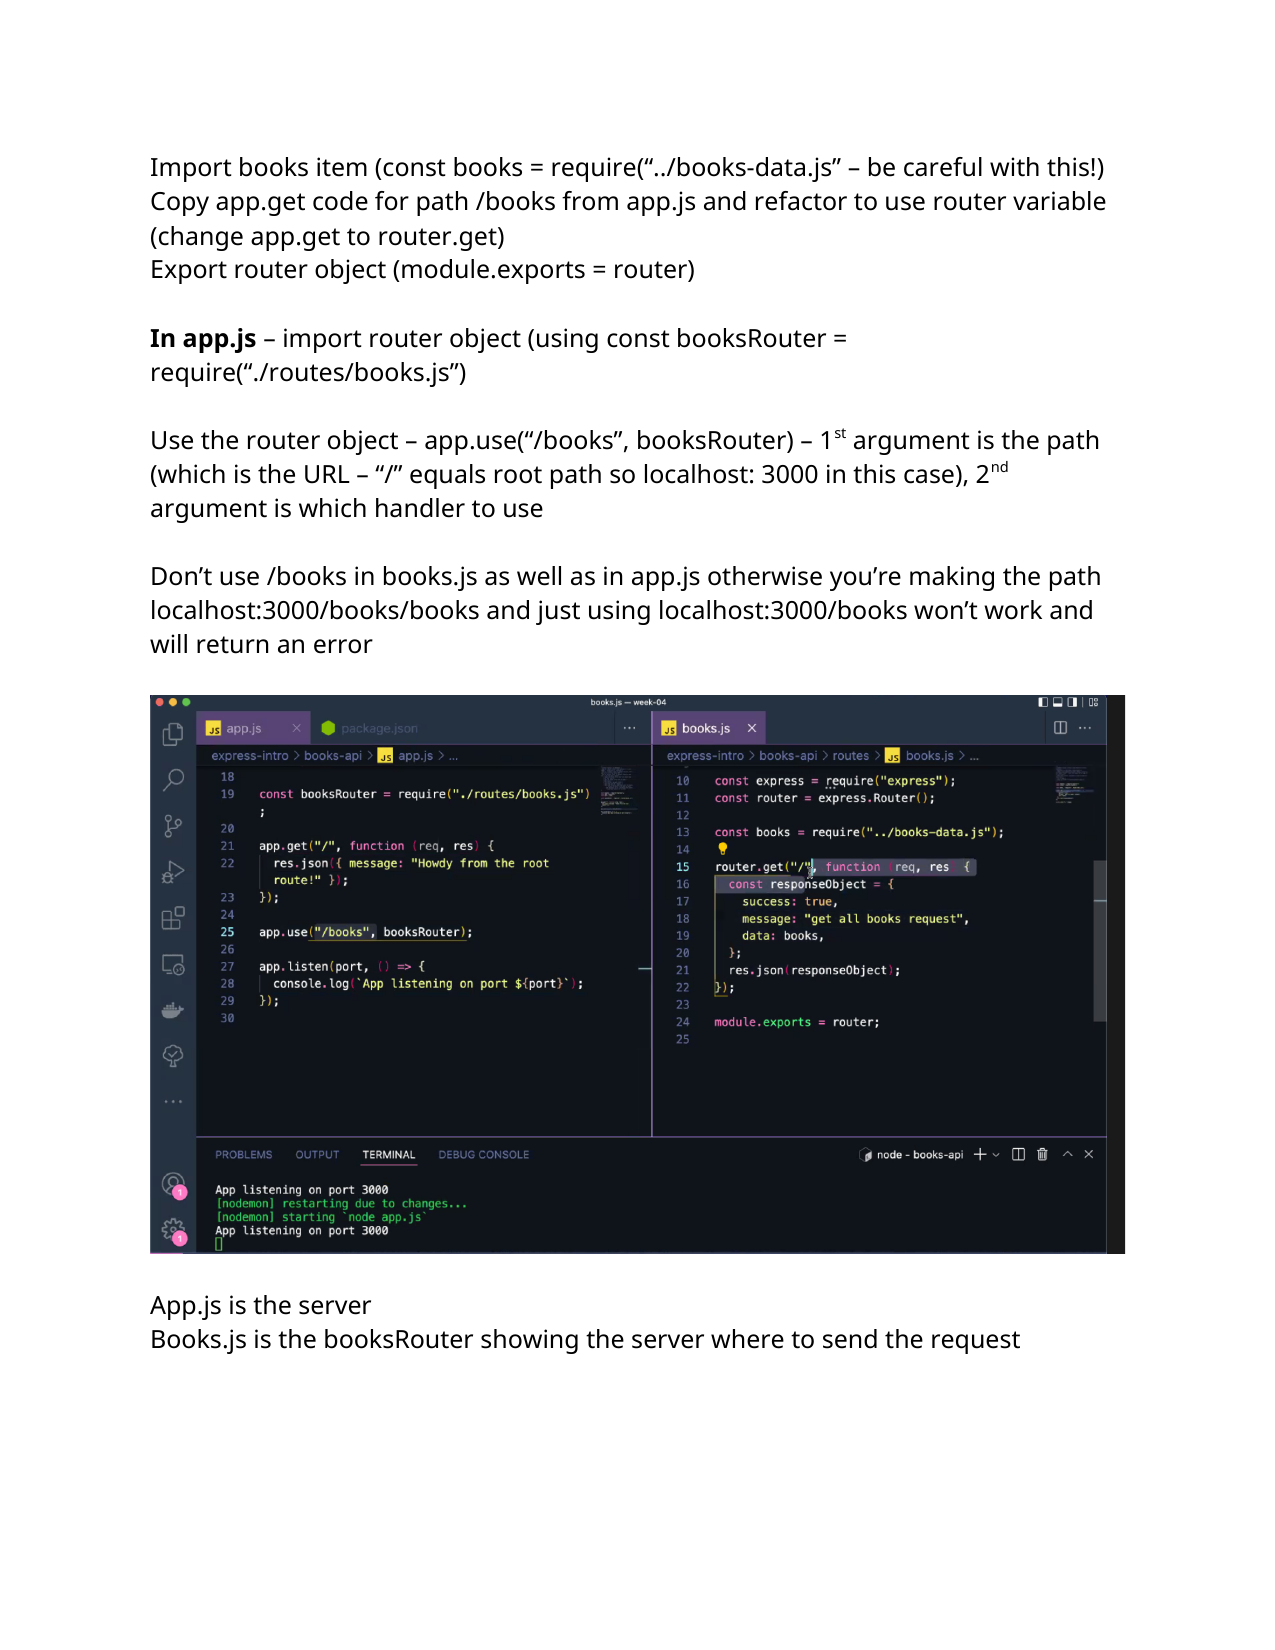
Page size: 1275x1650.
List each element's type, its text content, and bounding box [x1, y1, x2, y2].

text In app.js – import router object (using const booksRouter = require(“./routes/books.js”) [150, 320, 1125, 388]
text Copy app.get code for path /books from app.js and refactor to use router variable (change app.get to router.get) [150, 184, 1125, 252]
text Import books item (const books = require(“../books-data.js” – be careful with this!) [150, 150, 1125, 184]
text App.js is the server [150, 1288, 1125, 1322]
text Books.js is the booksRouter showing the server where to send the request [150, 1322, 1125, 1356]
text Export router object (module.exports = router) [150, 252, 1125, 286]
text Use the router object – app.use(“/books”, booksRouter) – 1st argument is the path (which is the URL – “/” equals root path so localhost: 3000 in this case), 2nd argument is which handler to use [150, 422, 1125, 525]
picture [150, 695, 1125, 1254]
text Don’t use /books in books.js as well as in app.js otherwise you’re making the path localhost:3000/books/books and just using localhost:3000/books won’t work and will return an error [150, 559, 1125, 661]
